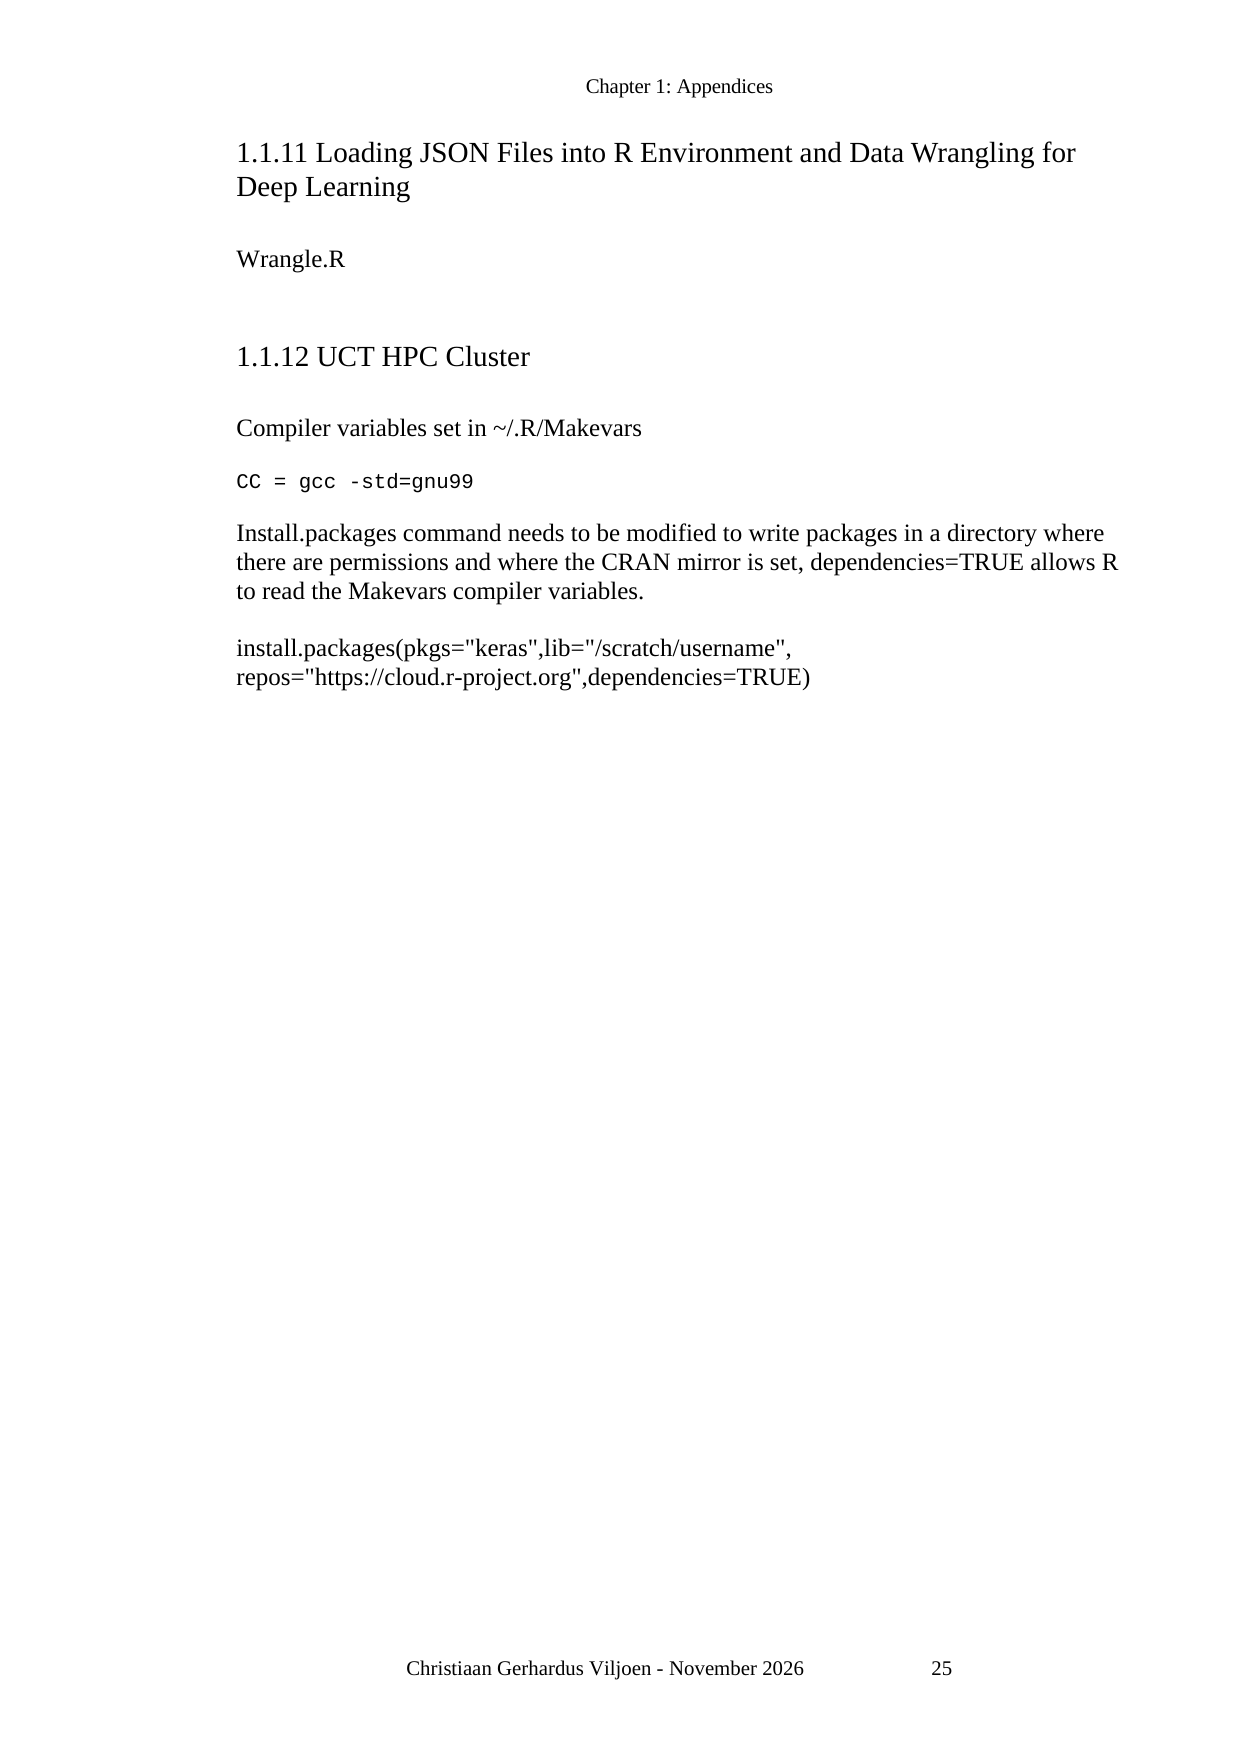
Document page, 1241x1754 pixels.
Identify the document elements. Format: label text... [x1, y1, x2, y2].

text Install.packages command needs to be modified to write packages in a directory where there are permissions and where the CRAN mirror is set, dependencies=TRUE allows R to read the Makevars compiler variables. [236, 518, 1122, 604]
subtitle UCT HPC Cluster [236, 339, 1122, 372]
text Compiler variables set in ~/.R/Makevars [236, 413, 1122, 442]
text repos="https://cloud.r-project.org",dependencies=TRUE) [236, 662, 1122, 691]
text CC = gcc -std=gnu99 [236, 471, 1122, 495]
text install.packages(pkgs="keras",lib="/scratch/username", [236, 633, 1122, 662]
text Wrangle.R [236, 244, 1122, 272]
subtitle Loading JSON Files into R Environment and Data Wrangling for Deep Learning [236, 135, 1122, 202]
